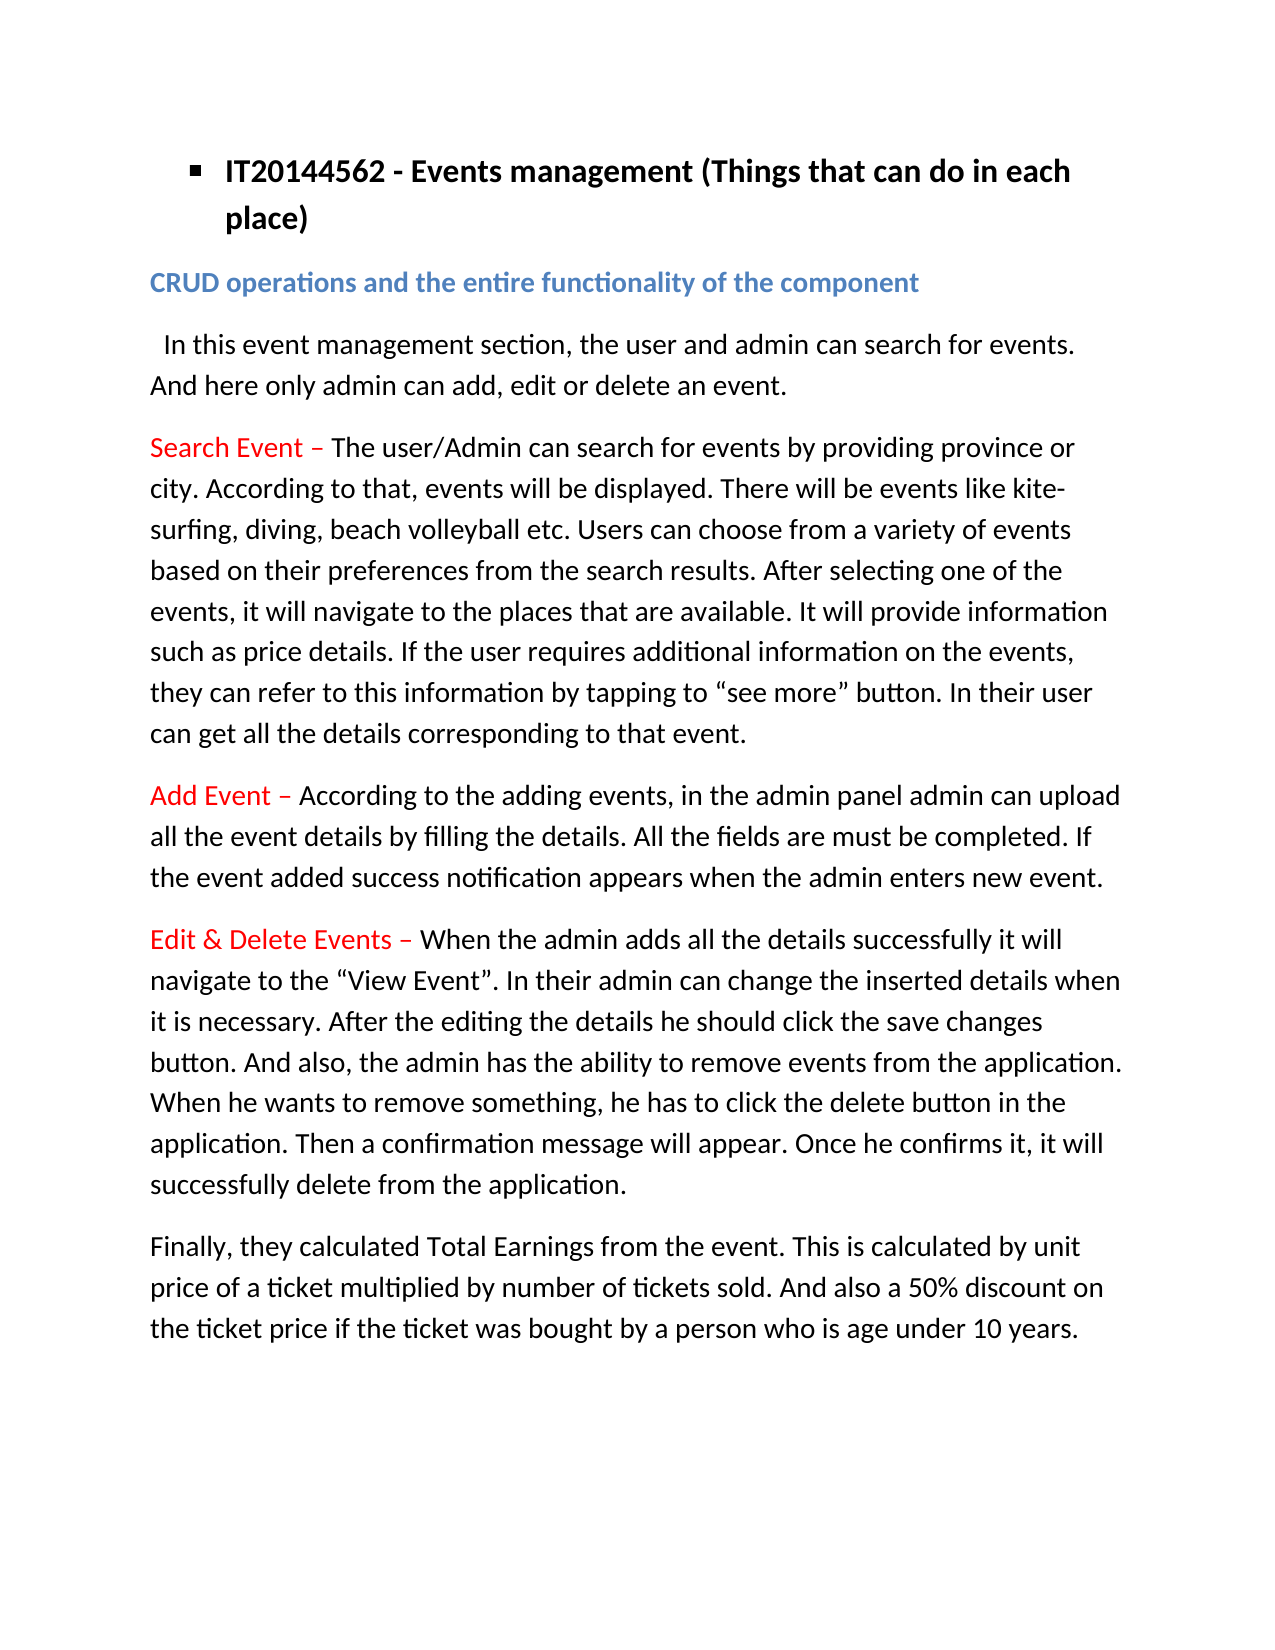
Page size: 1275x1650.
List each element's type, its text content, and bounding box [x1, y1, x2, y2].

text Search Event – The user/Admin can search for events by providing province or city. According to that, events will be displayed. There will be events like kite-surfing, diving, beach volleyball etc. Users can choose from a variety of events based on their preferences from the search results. After selecting one of the events, it will navigate to the places that are available. It will provide information such as price details. If the user requires additional information on the events, they can refer to this information by tapping to “see more” button. In their user can get all the details corresponding to that event. [150, 429, 1125, 751]
text Finally, they calculated Total Earnings from the event. This is calculated by unit price of a ticket multiplied by number of tickets sold. And also a 50% discount on the ticket price if the ticket was bought by a person who is age under 10 years. [150, 1228, 1125, 1346]
text Edit & Delete Events – When the admin adds all the details successfully it will navigate to the “View Event”. In their admin can change the inserted details when it is necessary. After the editing the details he should click the save changes button. And also, the admin has the ability to remove events from the application. When he wants to remove something, he has to click the delete button in the application. Then a confirmation message will appear. Once he confirms it, it will successfully delete from the application. [150, 921, 1125, 1202]
text CRUD operations and the entire functionality of the component [150, 264, 1125, 300]
list IT20144562 - Events management (Things that can do in each place) [187, 150, 1125, 237]
text In this event management section, the user and admin can search for events. And here only admin can add, edit or delete an event. [150, 326, 1125, 403]
text Add Event – According to the adding events, in the admin panel admin can upload all the event details by filling the details. All the fields are must be completed. If the event added success notification appears when the admin enters new event. [150, 777, 1125, 895]
